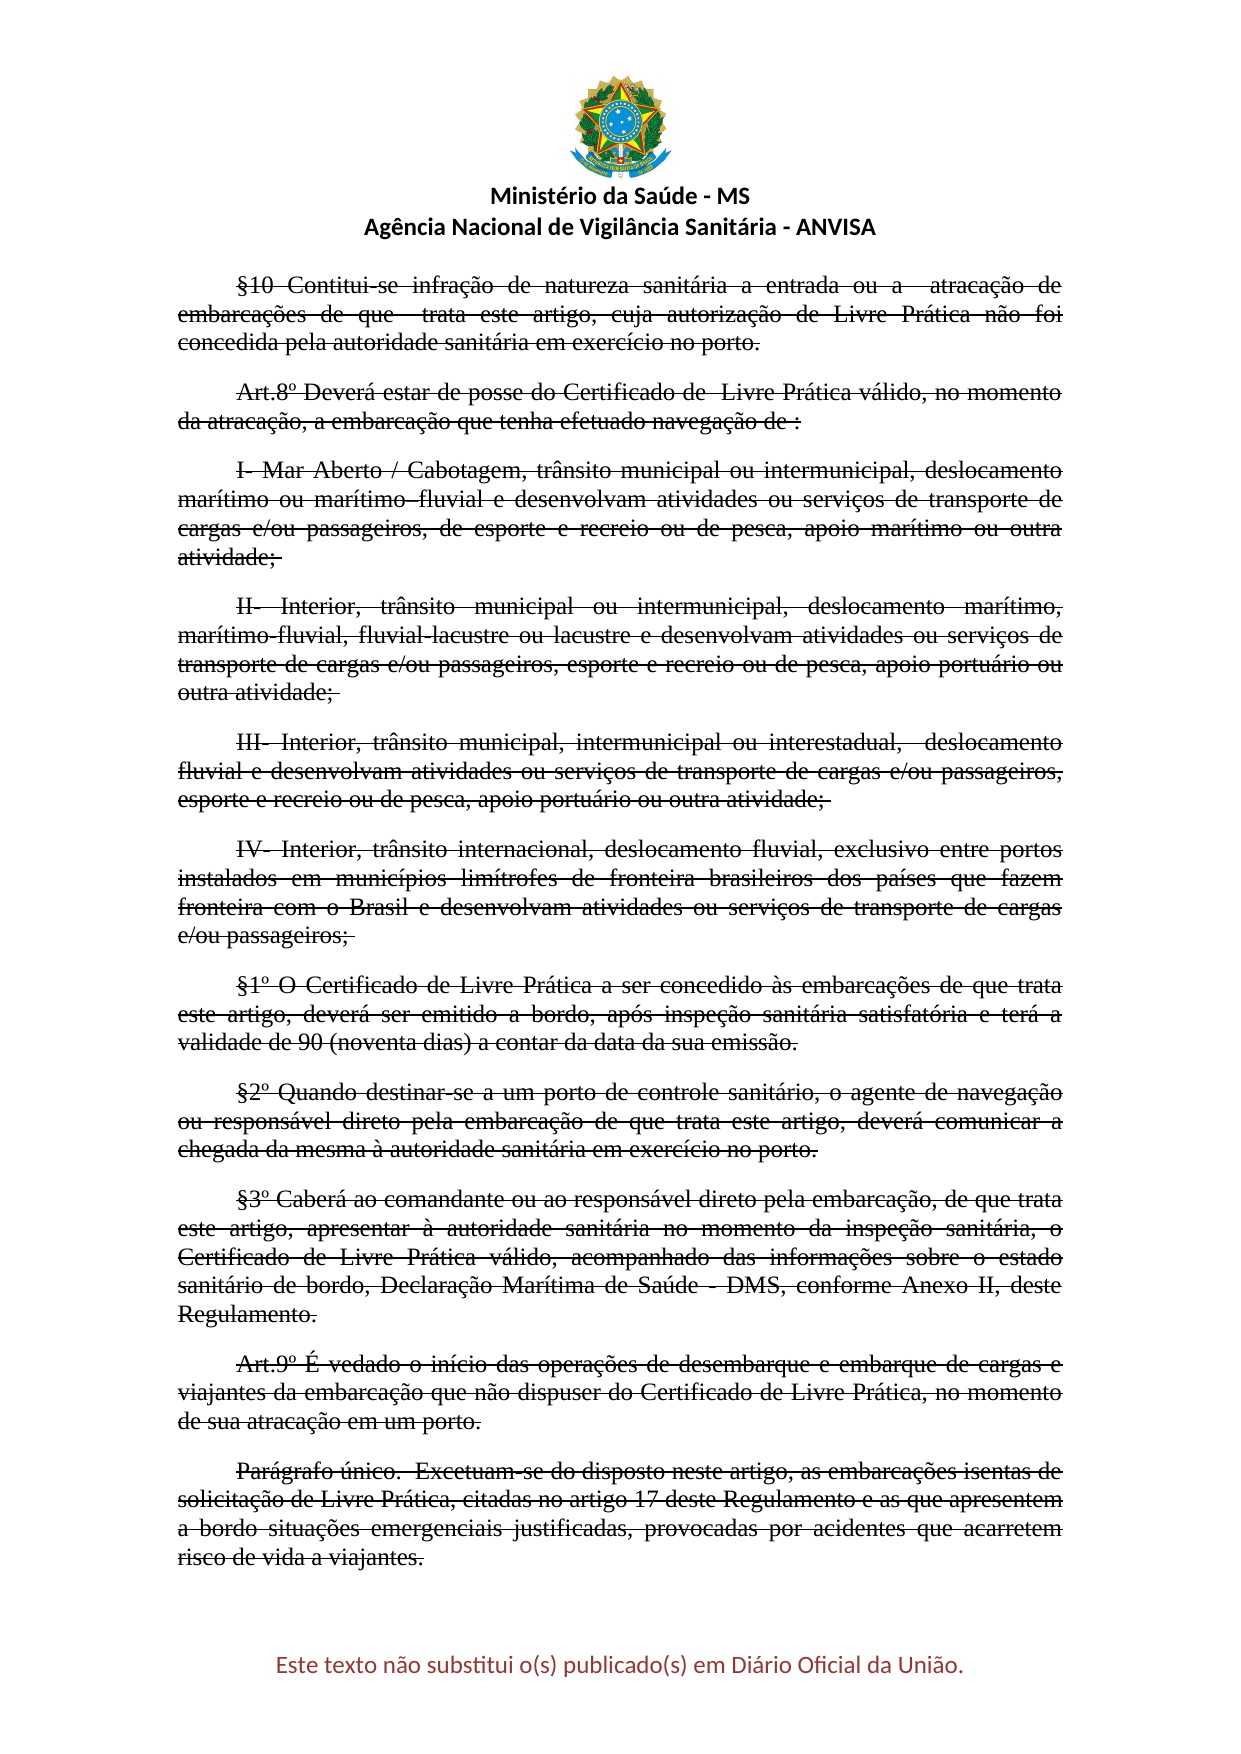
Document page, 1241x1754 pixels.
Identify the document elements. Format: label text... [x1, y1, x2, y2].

text I- Mar Aberto / Cabotagem, trânsito municipal ou intermunicipal, deslocamento marítimo ou marítimo–fluvial e desenvolvam atividades ou serviços de transporte de cargas e/ou passageiros, de esporte e recreio ou de pesca, apoio marítimo ou outra atividade; [177, 501, 1063, 570]
text II- Interior, trânsito municipal ou intermunicipal, deslocamento marítimo, marítimo-fluvial, fluvial-lacustre ou lacustre e desenvolvam atividades ou serviços de transporte de cargas e/ou passageiros, esporte e recreio ou de pesca, apoio portuário ou outra atividade; [177, 665, 1063, 706]
text §1º O Certificado de Livre Prática a ser concedido às embarcações de que trata este artigo, deverá ser emitido a bordo, após inspeção sanitária satisfatória e terá a validade de 90 (noventa dias) a contar da data da sua emissão. [177, 970, 1063, 1056]
text IV- Interior, trânsito internacional, deslocamento fluvial, exclusivo entre portos instalados em municípios limítrofes de fronteira brasileiros dos países que fazem fronteira com o Brasil e desenvolvam atividades ou serviços de transporte de cargas e/ou passageiros; [177, 879, 1063, 949]
text Parágrafo único. Excetuam-se do disposto neste artigo, as embarcações isentas de solicitação de Livre Prática, citadas no artigo 17 deste Regulamento e as que apresentem a bordo situações emergenciais justificadas, provocadas por acidentes que acarretem risco de vida a viajantes. [177, 1501, 1063, 1529]
text §2º Quando destinar-se a um porto de controle sanitário, o agente de navegação ou responsável direto pela embarcação de que trata este artigo, deverá comunicar a chegada da mesma à autoridade sanitária em exercício no porto. [177, 1077, 1063, 1121]
text §10 Contitui-se infração de natureza sanitária a entrada ou a atracação de embarcações de que trata este artigo, cuja autorização de Livre Prática não foi concedida pela autoridade sanitária em exercício no porto. [177, 270, 1063, 314]
text Art.9º É vedado o início das operações de desembarque e embarque de cargas e viajantes da embarcação que não dispuser do Certificado de Livre Prática, no momento de sua atracação em um porto. [177, 1349, 1063, 1393]
text §3º Caberá ao comandante ou ao responsável direto pela embarcação, de que trata este artigo, apresentar à autoridade sanitária no momento da inspeção sanitária, o Certificado de Livre Prática válido, acompanhado das informações sobre o estado sanitário de bordo, Declaração Marítima de Saúde - DMS, conforme Anexo II, deste Regulamento. [177, 1184, 1063, 1228]
text Parágrafo único. Excetuam-se do disposto neste artigo, as embarcações isentas de solicitação de Livre Prática, citadas no artigo 17 deste Regulamento e as que apresentem a bordo situações emergenciais justificadas, provocadas por acidentes que acarretem risco de vida a viajantes. [177, 1530, 1063, 1571]
text Parágrafo único. Excetuam-se do disposto neste artigo, as embarcações isentas de solicitação de Livre Prática, citadas no artigo 17 deste Regulamento e as que apresentem a bordo situações emergenciais justificadas, provocadas por acidentes que acarretem risco de vida a viajantes. [177, 1456, 1063, 1500]
text I- Mar Aberto / Cabotagem, trânsito municipal ou intermunicipal, deslocamento marítimo ou marítimo–fluvial e desenvolvam atividades ou serviços de transporte de cargas e/ou passageiros, de esporte e recreio ou de pesca, apoio marítimo ou outra atividade; [177, 455, 1063, 500]
text II- Interior, trânsito municipal ou intermunicipal, deslocamento marítimo, marítimo-fluvial, fluvial-lacustre ou lacustre e desenvolvam atividades ou serviços de transporte de cargas e/ou passageiros, esporte e recreio ou de pesca, apoio portuário ou outra atividade; [177, 591, 1063, 636]
text II- Interior, trânsito municipal ou intermunicipal, deslocamento marítimo, marítimo-fluvial, fluvial-lacustre ou lacustre e desenvolvam atividades ou serviços de transporte de cargas e/ou passageiros, esporte e recreio ou de pesca, apoio portuário ou outra atividade; [177, 637, 1063, 664]
text Art.8º Deverá estar de posse do Certificado de Livre Prática válido, no momento da atracação, a embarcação que tenha efetuado navegação de : [177, 377, 1063, 434]
picture [566, 73, 674, 181]
text §3º Caberá ao comandante ou ao responsável direto pela embarcação, de que trata este artigo, apresentar à autoridade sanitária no momento da inspeção sanitária, o Certificado de Livre Prática válido, acompanhado das informações sobre o estado sanitário de bordo, Declaração Marítima de Saúde - DMS, conforme Anexo II, deste Regulamento. [177, 1258, 1063, 1328]
text IV- Interior, trânsito internacional, deslocamento fluvial, exclusivo entre portos instalados em municípios limítrofes de fronteira brasileiros dos países que fazem fronteira com o Brasil e desenvolvam atividades ou serviços de transporte de cargas e/ou passageiros; [177, 834, 1063, 878]
text §3º Caberá ao comandante ou ao responsável direto pela embarcação, de que trata este artigo, apresentar à autoridade sanitária no momento da inspeção sanitária, o Certificado de Livre Prática válido, acompanhado das informações sobre o estado sanitário de bordo, Declaração Marítima de Saúde - DMS, conforme Anexo II, deste Regulamento. [177, 1229, 1063, 1257]
text III- Interior, trânsito municipal, intermunicipal ou interestadual, deslocamento fluvial e desenvolvam atividades ou serviços de transporte de cargas e/ou passageiros, esporte e recreio ou de pesca, apoio portuário ou outra atividade; [177, 727, 1063, 771]
text §2º Quando destinar-se a um porto de controle sanitário, o agente de navegação ou responsável direto pela embarcação de que trata este artigo, deverá comunicar a chegada da mesma à autoridade sanitária em exercício no porto. [177, 1122, 1063, 1163]
text §10 Contitui-se infração de natureza sanitária a entrada ou a atracação de embarcações de que trata este artigo, cuja autorização de Livre Prática não foi concedida pela autoridade sanitária em exercício no porto. [177, 315, 1063, 356]
text III- Interior, trânsito municipal, intermunicipal ou interestadual, deslocamento fluvial e desenvolvam atividades ou serviços de transporte de cargas e/ou passageiros, esporte e recreio ou de pesca, apoio portuário ou outra atividade; [177, 772, 1063, 813]
text Art.9º É vedado o início das operações de desembarque e embarque de cargas e viajantes da embarcação que não dispuser do Certificado de Livre Prática, no momento de sua atracação em um porto. [177, 1394, 1063, 1435]
